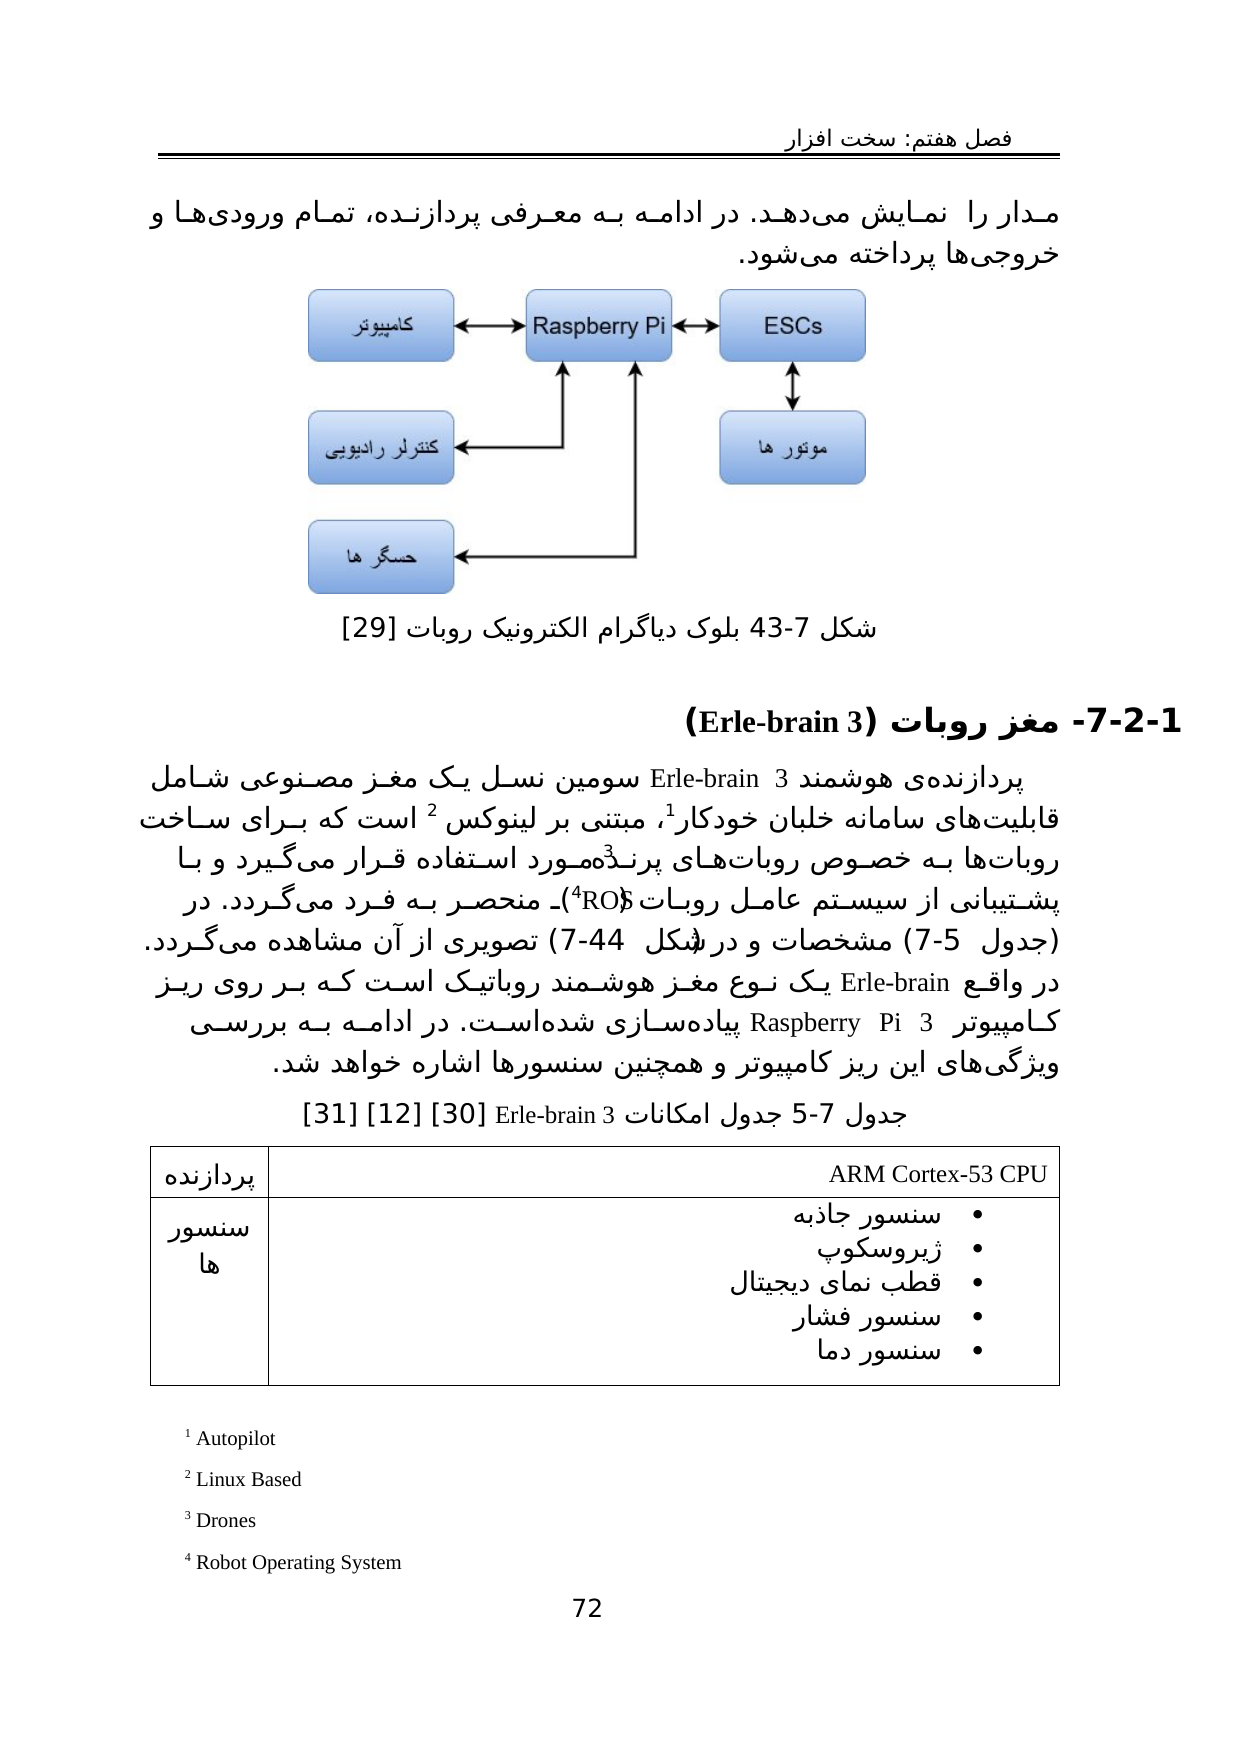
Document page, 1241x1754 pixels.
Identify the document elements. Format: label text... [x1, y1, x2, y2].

table_cell سنسور‌ها [151, 1198, 268, 1385]
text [150, 196, 1060, 270]
subtitle مغز روبات (Erle-brain 3) [150, 701, 1060, 740]
picture [308, 289, 866, 594]
table_header ARM Cortex-53 CPU [269, 1147, 1059, 1197]
table_header پردازنده [151, 1147, 268, 1197]
text شکل ‏7-1 بلوک دیاگرام الکترونیک روبات [150, 612, 1060, 644]
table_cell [269, 1198, 1059, 1385]
text جدول ‏7-2 جدول امکانات Erle-brain 3 [150, 1099, 1060, 1130]
